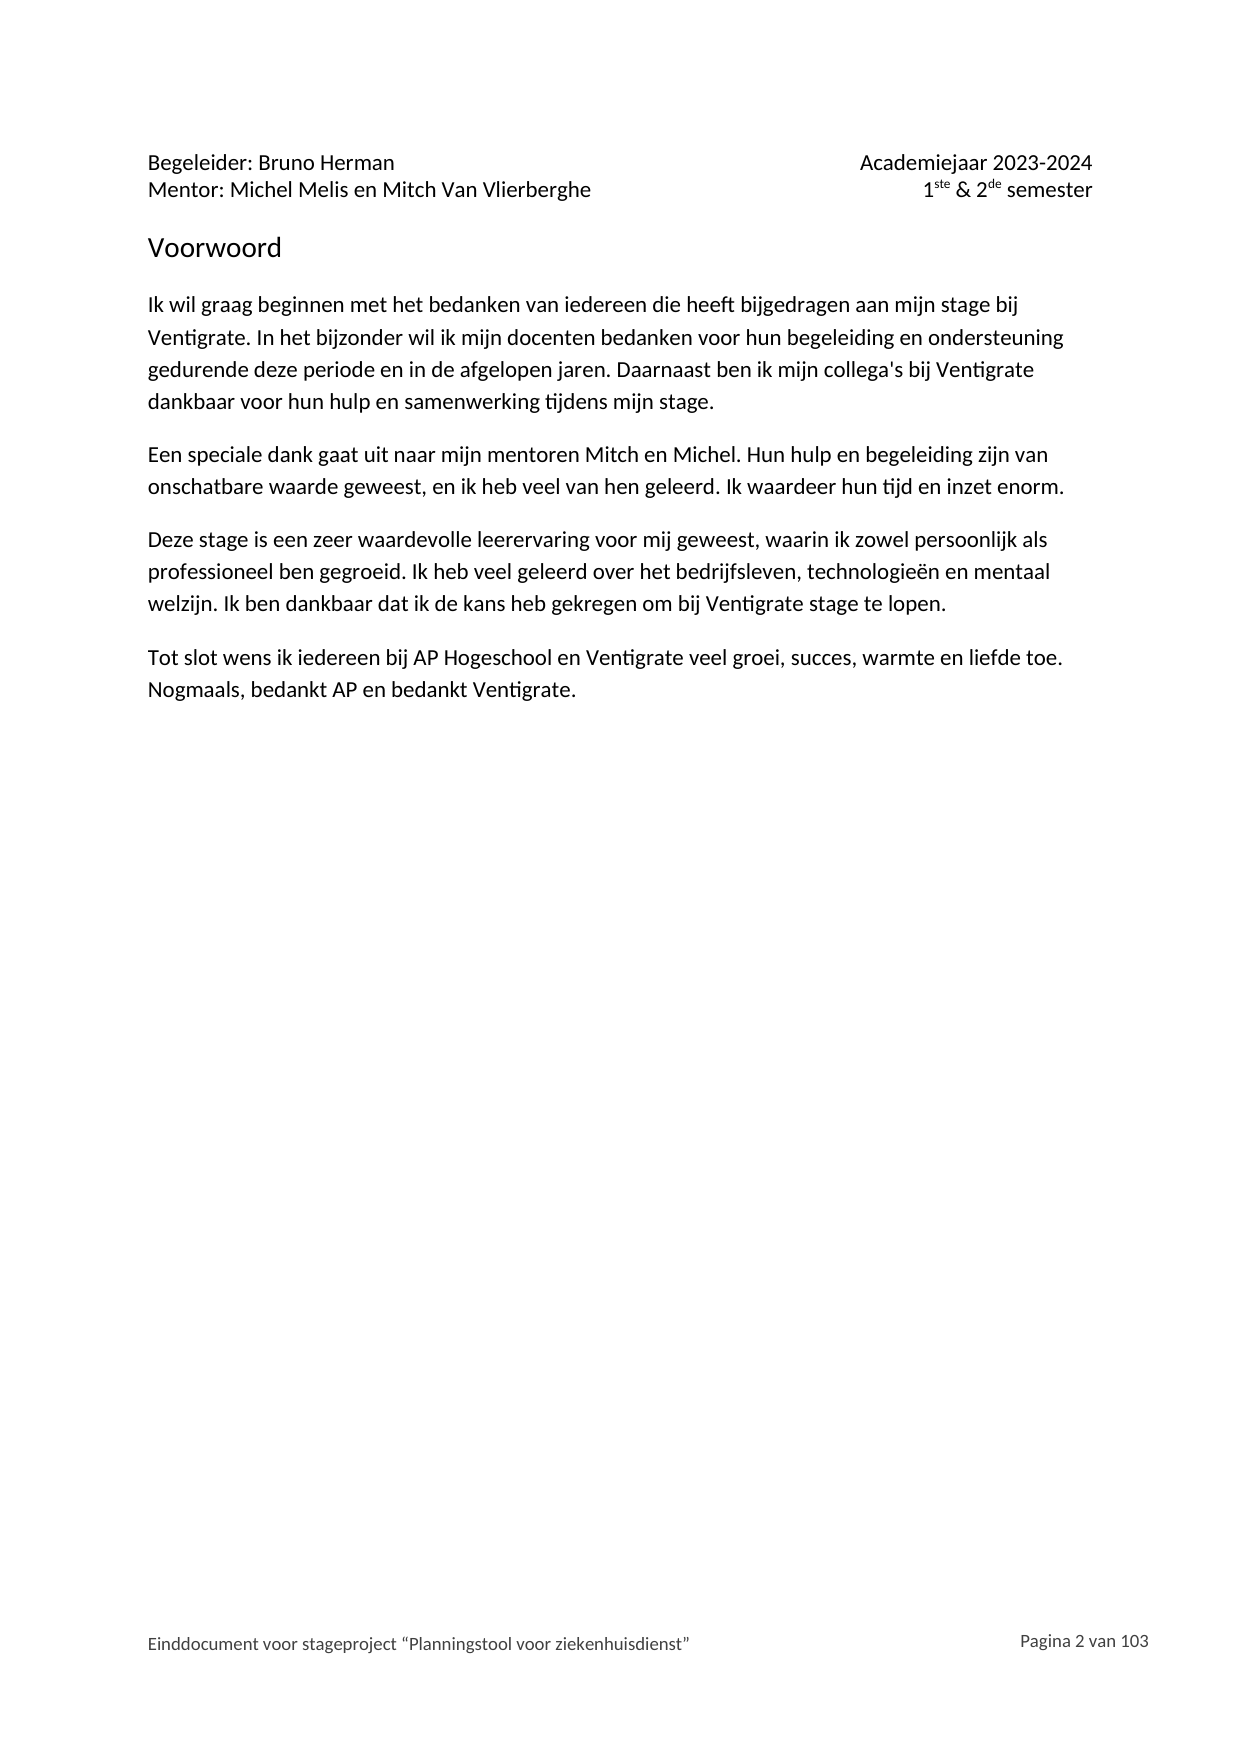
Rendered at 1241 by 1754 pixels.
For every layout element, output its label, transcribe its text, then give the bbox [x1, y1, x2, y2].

text Voorwoord [148, 229, 1093, 264]
text Een speciale dank gaat uit naar mijn mentoren Mitch en Michel. Hun hulp en begeleiding zijn van onschatbare waarde geweest, en ik heb veel van hen geleerd. Ik waardeer hun tijd en inzet enorm. [148, 440, 1093, 500]
text Ik wil graag beginnen met het bedanken van iedereen die heeft bijgedragen aan mijn stage bij Ventigrate. In het bijzonder wil ik mijn docenten bedanken voor hun begeleiding en ondersteuning gedurende deze periode en in de afgelopen jaren. Daarnaast ben ik mijn collega's bij Ventigrate dankbaar voor hun hulp en samenwerking tijdens mijn stage. [148, 290, 1093, 415]
text Tot slot wens ik iedereen bij AP Hogeschool en Ventigrate veel groei, succes, warmte en liefde toe. Nogmaals, bedankt AP en bedankt Ventigrate. [148, 643, 1093, 703]
text Begeleider: Bruno Herman Academiejaar 2023-2024 Mentor: Michel Melis en Mitch Van Vlierberghe 1ste & 2de semester [148, 148, 1093, 204]
text Deze stage is een zeer waardevolle leerervaring voor mij geweest, waarin ik zowel persoonlijk als professioneel ben gegroeid. Ik heb veel geleerd over het bedrijfsleven, technologieën en mentaal welzijn. Ik ben dankbaar dat ik de kans heb gekregen om bij Ventigrate stage te lopen. [148, 525, 1093, 618]
